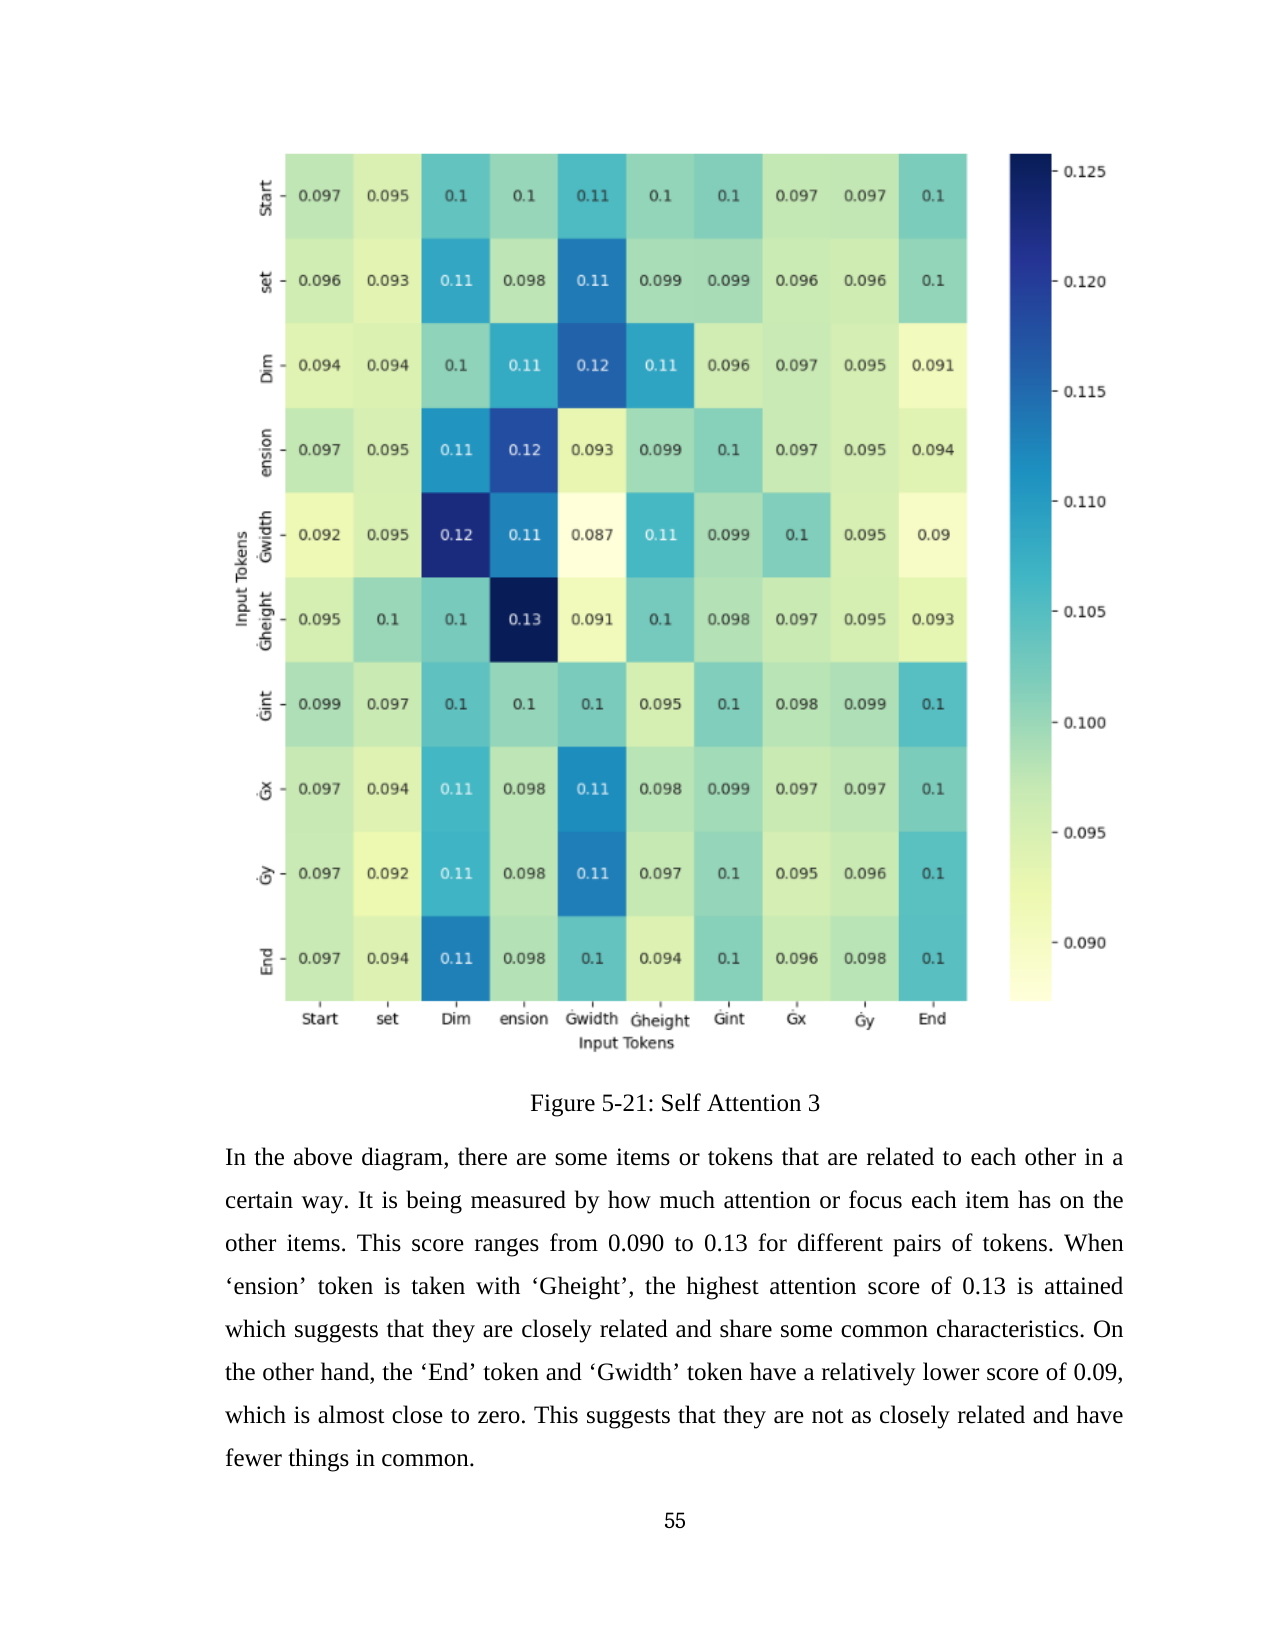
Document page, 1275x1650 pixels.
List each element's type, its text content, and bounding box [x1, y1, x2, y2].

subtitle In the above diagram, there are some items or tokens that are related to each other in a certain way. It is being measured by how much attention or focus each item has on the other items. This score ranges from 0.090 to 0.13 for different pairs of tokens. When ‘ension’ token is taken with ‘Gheight’, the highest attention score of 0.13 is attained which suggests that they are closely related and share some common characteristics. On the other hand, the ‘End’ token and ‘Gwidth’ token have a relatively lower score of 0.09, which is almost close to zero. This suggests that they are not as closely related and have fewer things in common. [225, 1142, 1125, 1472]
picture [225, 150, 1125, 1059]
